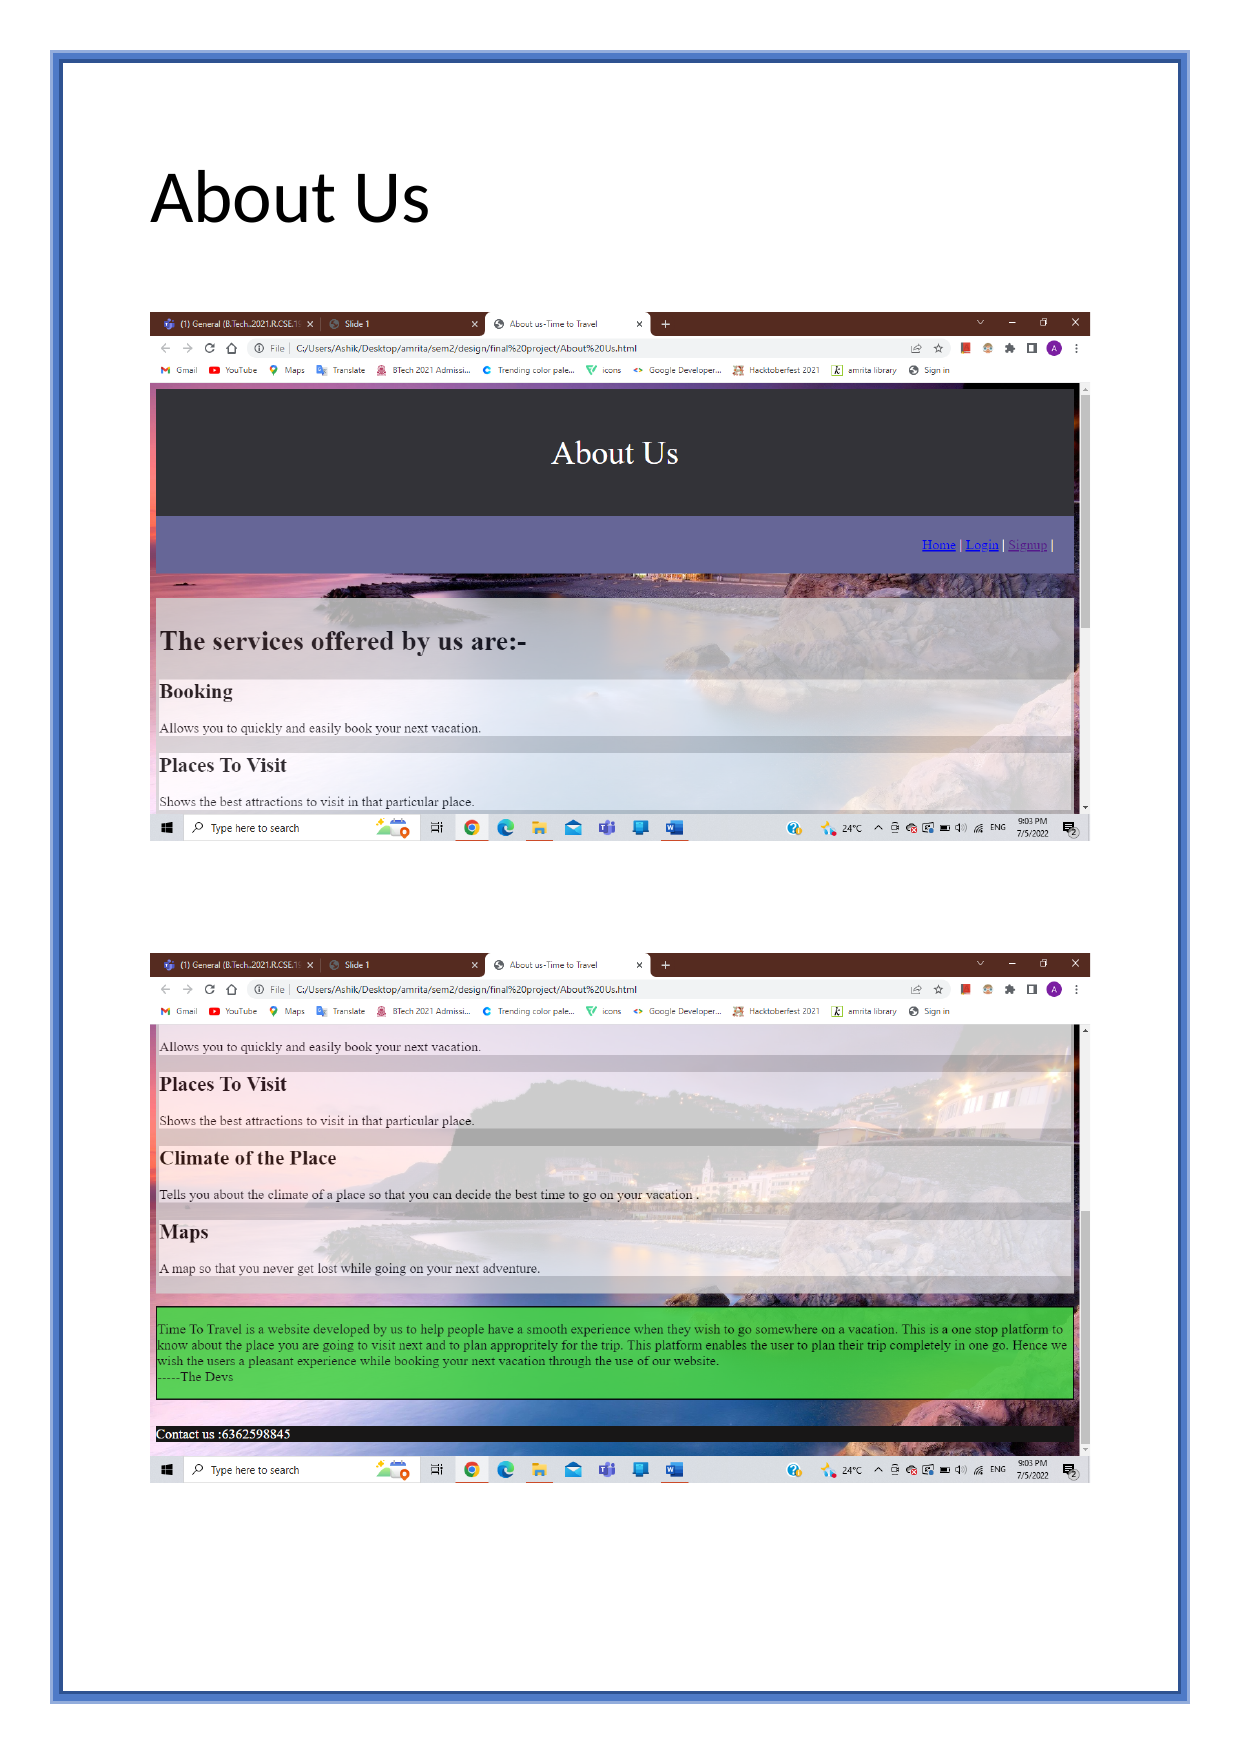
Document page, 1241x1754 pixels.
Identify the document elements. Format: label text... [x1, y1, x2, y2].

picture [150, 312, 1091, 841]
picture [150, 953, 1091, 1483]
text About Us [150, 150, 1090, 242]
